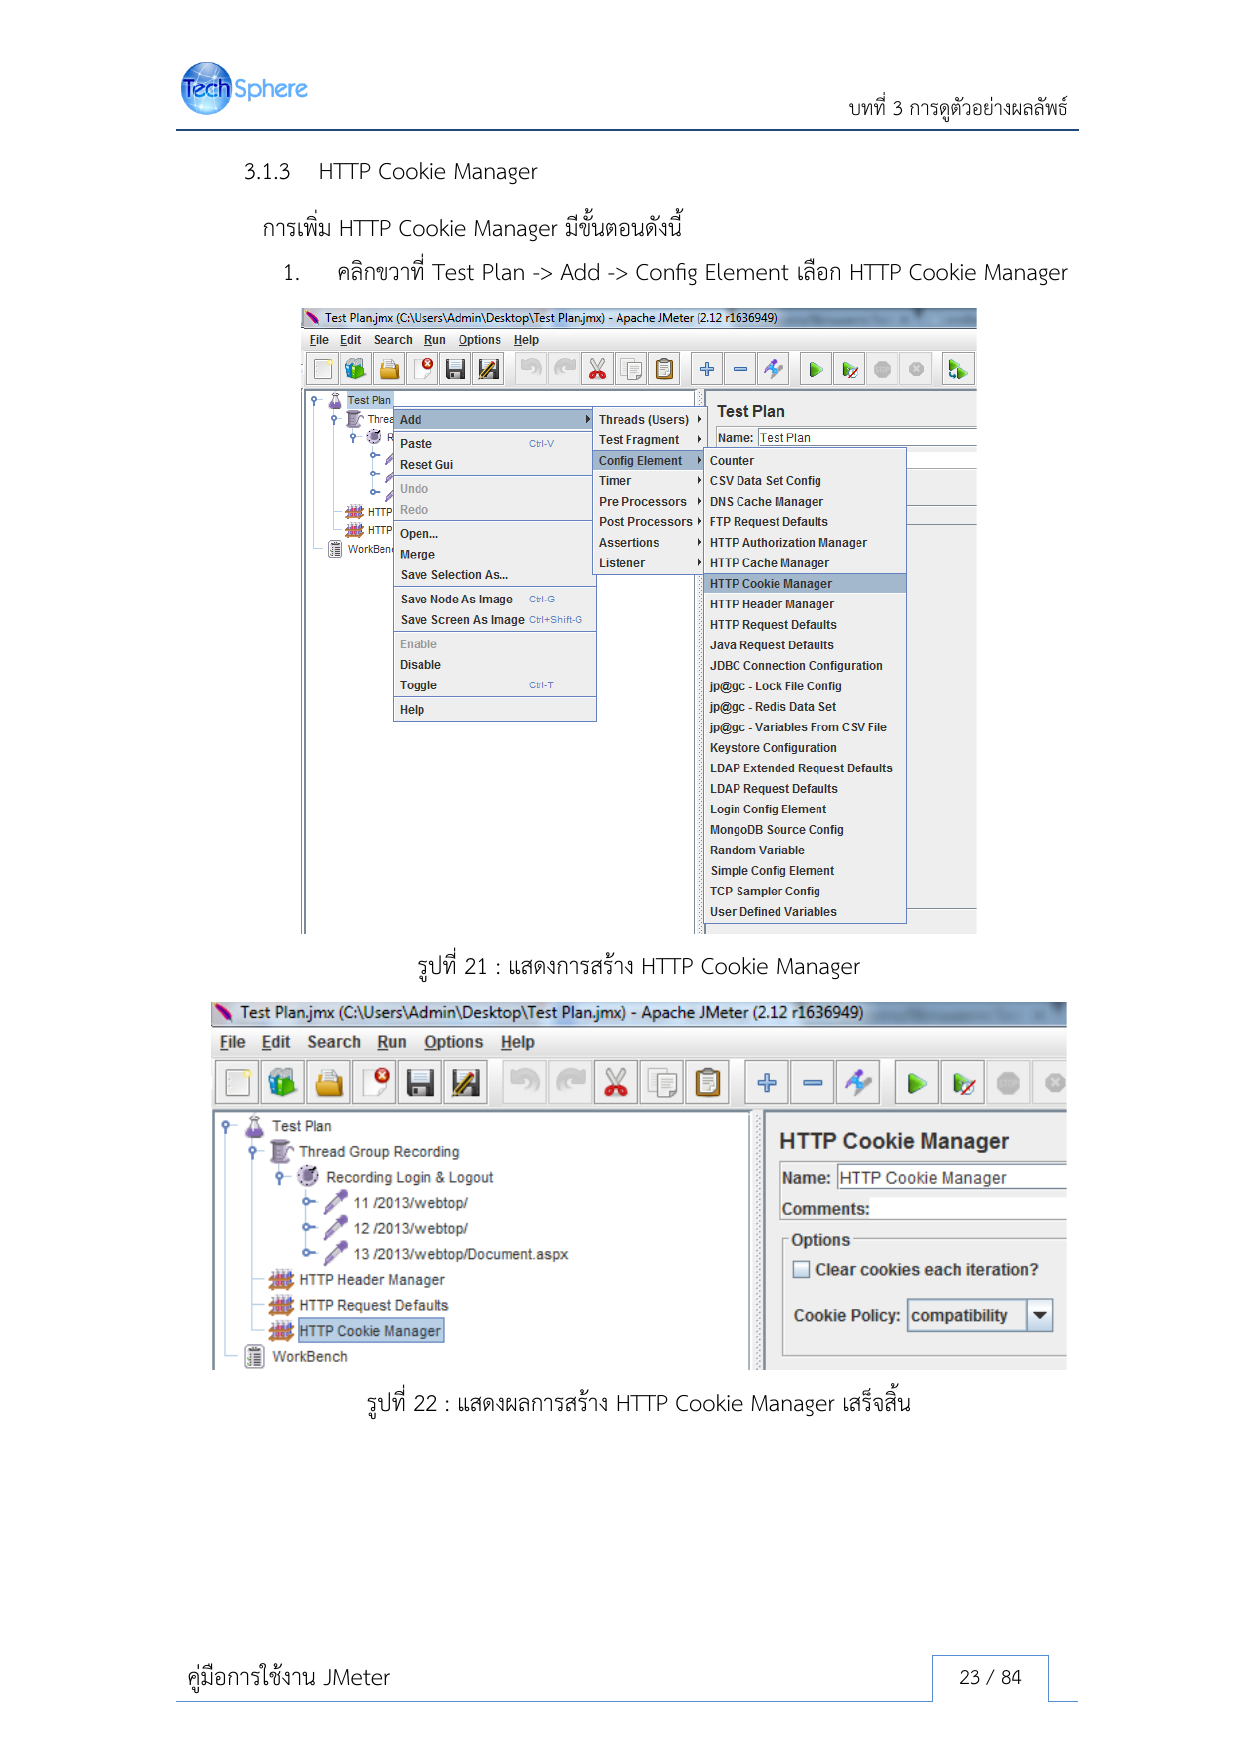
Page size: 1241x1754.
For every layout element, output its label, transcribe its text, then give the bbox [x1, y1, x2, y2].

subtitle HTTP Cookie Manager [244, 150, 1090, 194]
picture [179, 61, 308, 116]
list การเพิ่ม HTTP Cookie Manager มีขั้นตอนดังนี้ [262, 207, 1090, 251]
picture [211, 1002, 1067, 1370]
subtitle รูปที่ 22 : แสดงผลการสร้าง HTTP Cookie Manager เสร็จสิ้น [187, 1382, 1090, 1426]
subtitle รูปที่ 21 : แสดงการสร้าง HTTP Cookie Manager [187, 946, 1090, 990]
list คลิกขวาที่ Test Plan -> Add -> Config Element เลือก HTTP Cookie Manager [300, 251, 1090, 296]
picture [301, 308, 977, 934]
